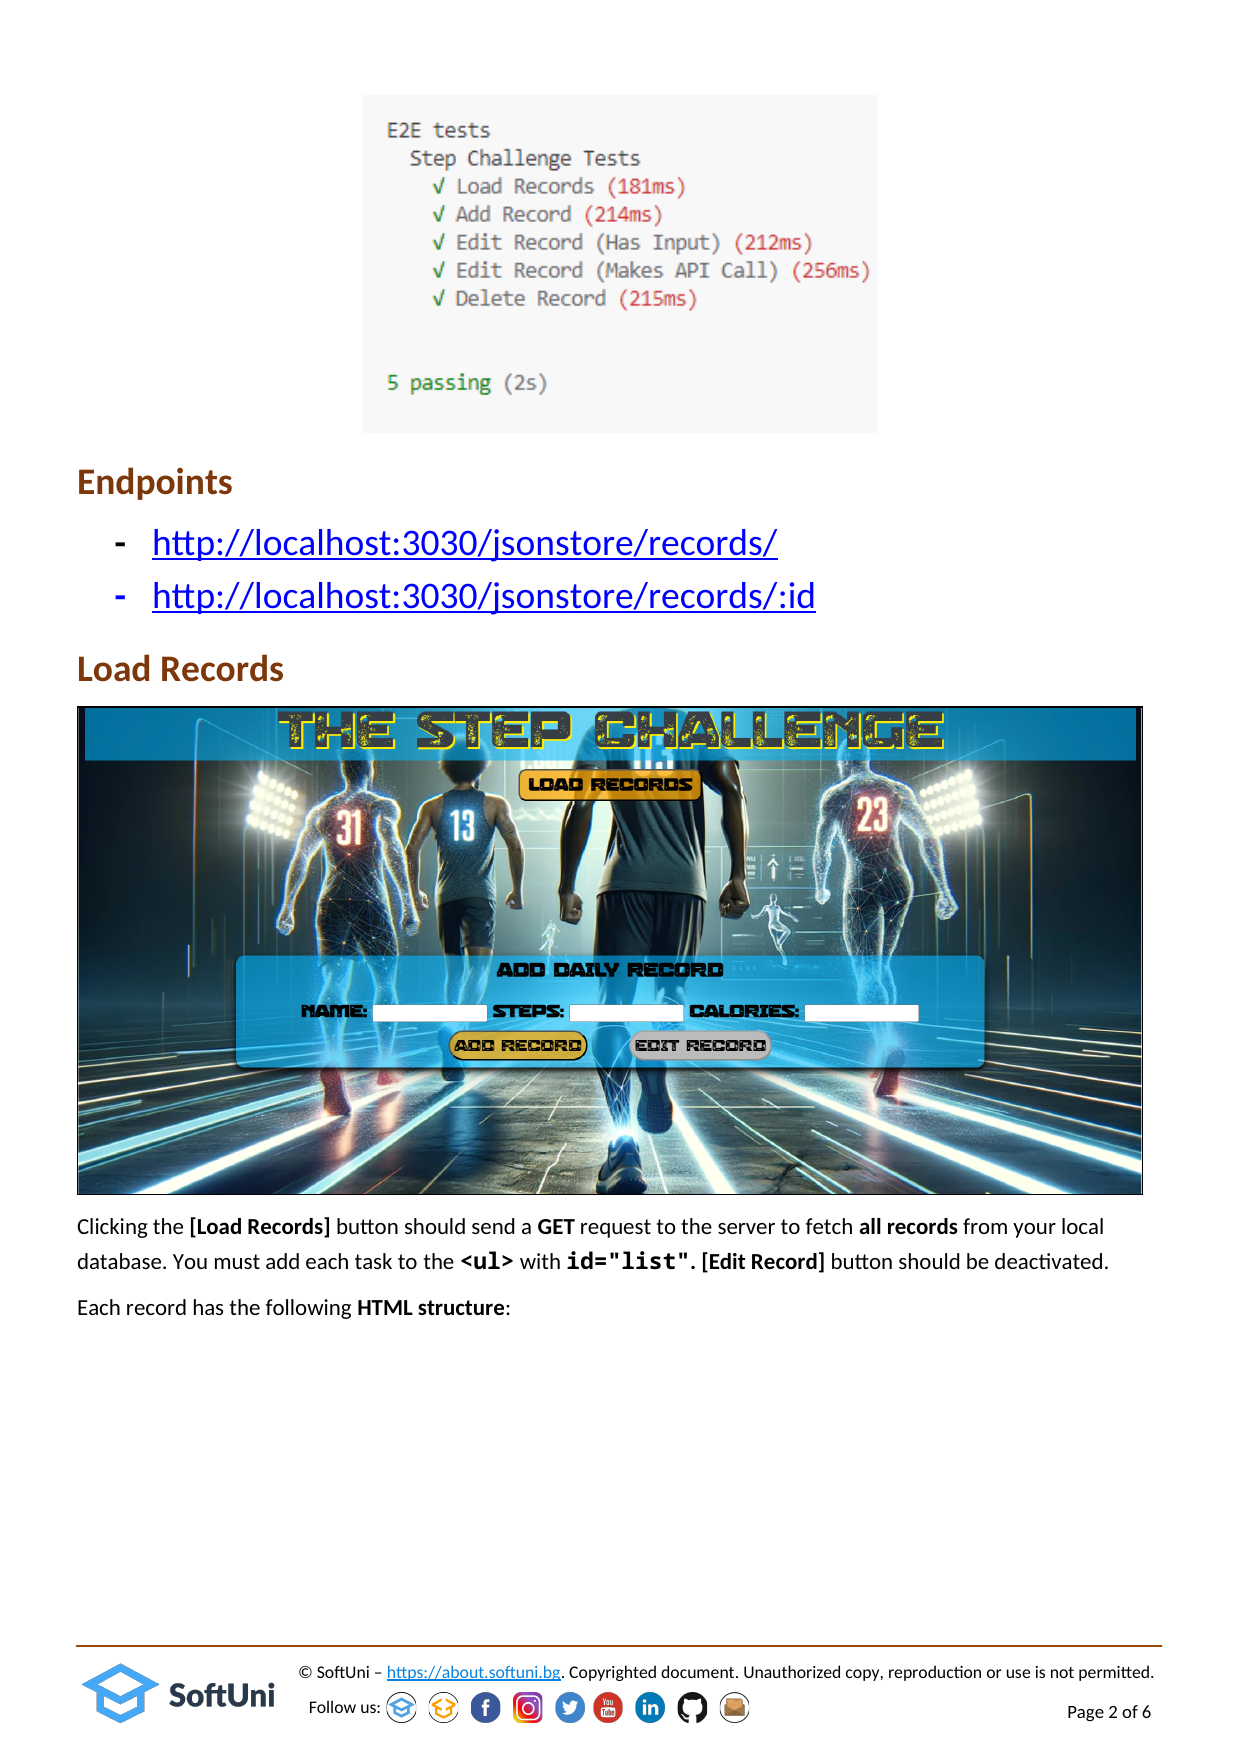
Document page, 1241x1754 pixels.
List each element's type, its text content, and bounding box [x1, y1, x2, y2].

picture [386, 1692, 417, 1723]
picture [428, 1692, 459, 1723]
picture [656, 1714, 665, 1723]
list http://localhost:3030/jsonstore/records/:id [114, 572, 1163, 617]
subtitle Load Records [77, 645, 1163, 691]
text Clicking the [Load Records] button should send a GET request to the server to fetch all records from your local database. You must add each task to the <ul> with id="list". [Edit Record] button should be deactivated. [77, 1212, 1163, 1276]
picture [677, 1692, 708, 1723]
picture [635, 1714, 644, 1723]
subtitle Endpoints [77, 458, 1163, 504]
picture [78, 708, 1142, 1194]
picture [555, 1692, 585, 1723]
picture [635, 1692, 644, 1701]
picture [362, 95, 878, 433]
picture [593, 1692, 623, 1723]
text Each record has the following HTML structure: [77, 1293, 1163, 1321]
picture [719, 1692, 750, 1723]
picture [75, 1658, 281, 1729]
picture [649, 1705, 658, 1714]
picture [656, 1692, 665, 1701]
picture [513, 1692, 543, 1723]
list http://localhost:3030/jsonstore/records/ [114, 519, 1163, 565]
picture [471, 1692, 501, 1723]
